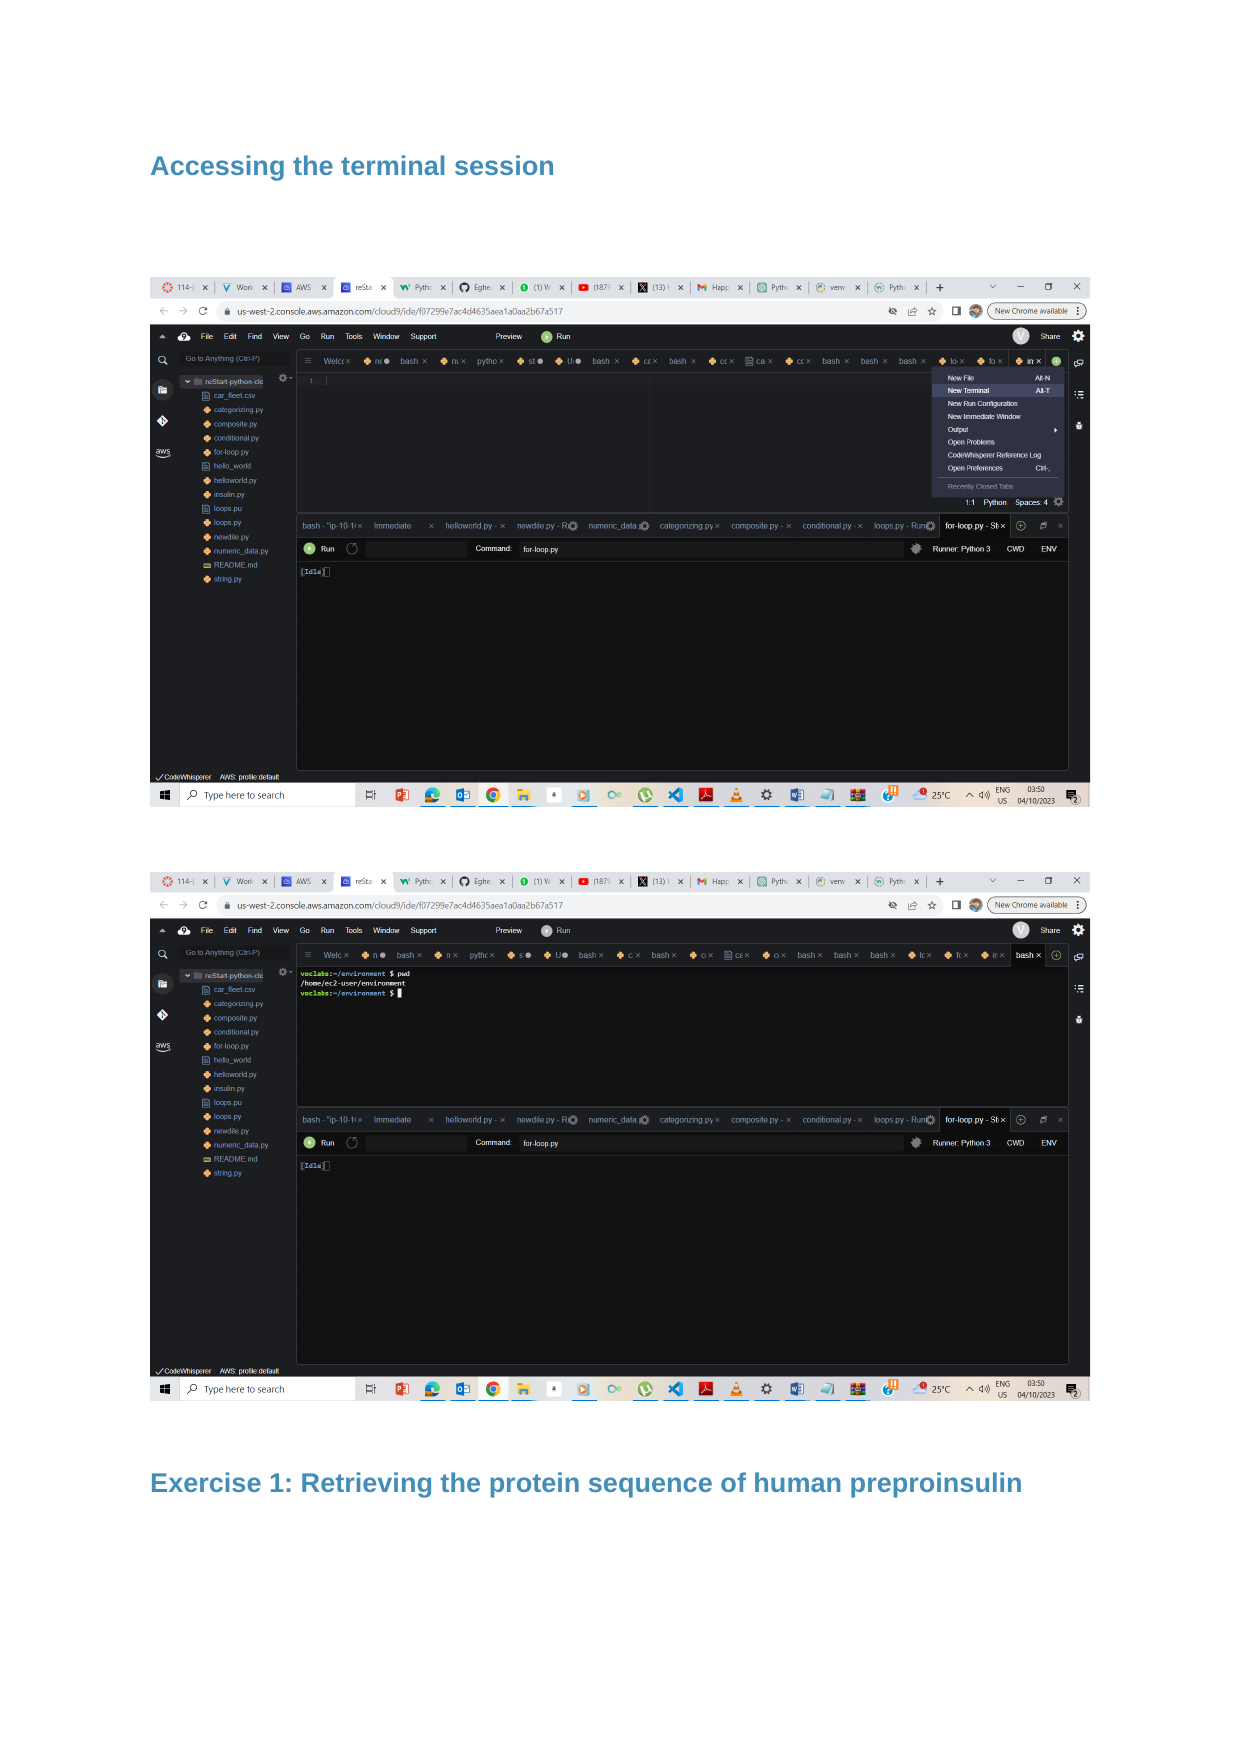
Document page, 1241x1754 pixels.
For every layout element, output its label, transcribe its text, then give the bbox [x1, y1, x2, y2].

picture [150, 277, 1091, 807]
subtitle Exercise 1: Retrieving the protein sequence of human preproinsulin [150, 1467, 1090, 1498]
picture [150, 872, 1091, 1401]
subtitle Accessing the terminal session [150, 150, 1090, 181]
